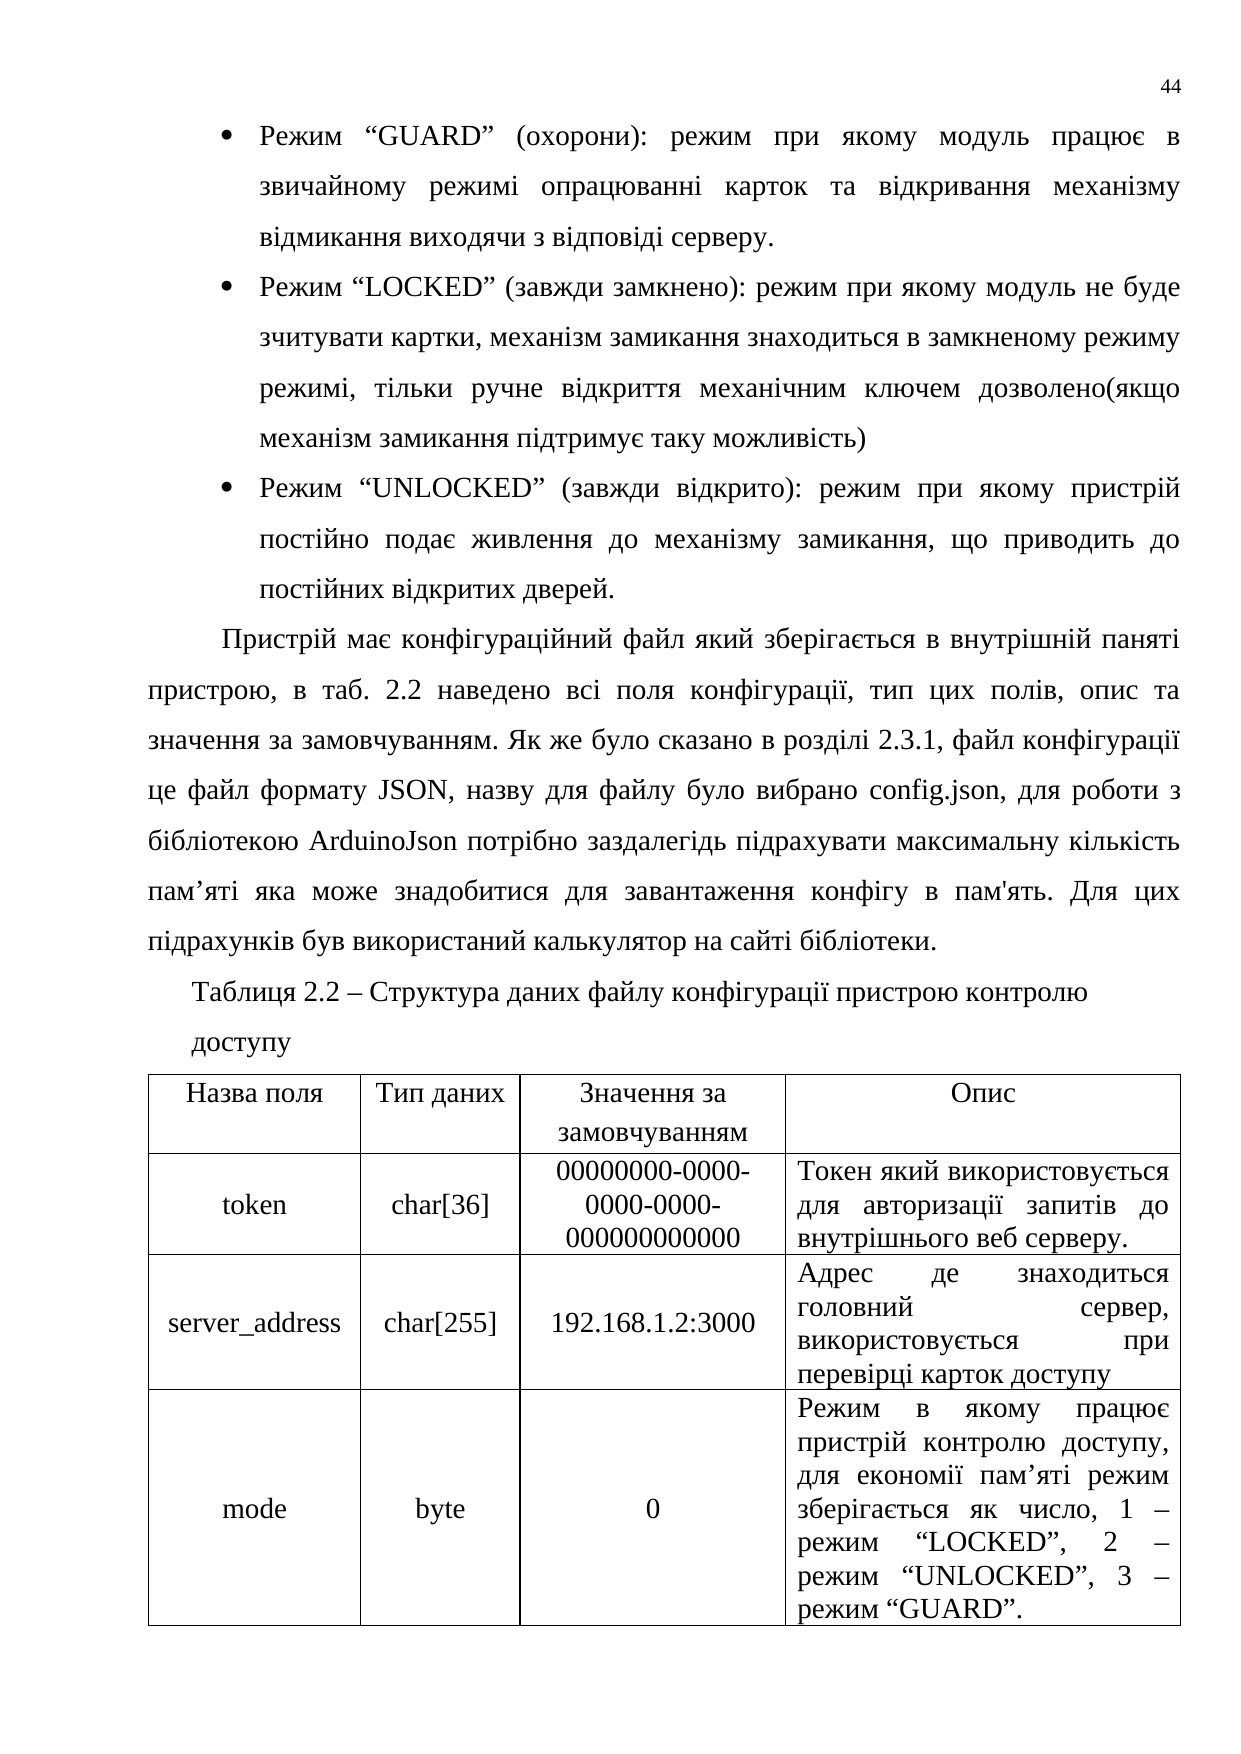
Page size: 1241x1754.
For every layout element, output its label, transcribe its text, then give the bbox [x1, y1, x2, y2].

table_header Значення за замовчуванням [521, 1075, 785, 1152]
table_cell token [149, 1154, 360, 1254]
table_header Назва поля [149, 1075, 360, 1152]
table_header Опис [786, 1075, 1180, 1152]
table_cell char[36] [361, 1154, 519, 1254]
table_cell server_address [149, 1255, 360, 1389]
list Режим “LOCKED” (завжди замкнено): режим при якому модуль не буде зчитувати картки, механізм замикання знаходиться в замкненому режиму режимі, тільки ручне відкриття механічним ключем дозволено(якщо механізм замикання підтримує таку можливість) [222, 269, 1181, 454]
table_cell mode [149, 1390, 360, 1625]
table_cell 0 [521, 1390, 785, 1625]
table_cell byte [361, 1390, 519, 1625]
text Пристрій має конфігураційний файл який зберігається в внутрішній паняті пристрою, в таб. 2.2 наведено всі поля конфігурації, тип цих полів, опис та значення за замовчуванням. Як же було сказано в розділі 2.3.1, файл конфігурації це файл формату JSON, назву для файлу було вибрано config.json, для роботи з бібліотекою ArduinoJson потрібно заздалегідь підрахувати максимальну кількість пам’яті яка може знадобитися для завантаження конфігу в пам'ять. Для цих підрахунків був використаний калькулятор на сайті бібліотеки. [148, 622, 1181, 957]
table_header Тип даних [361, 1075, 519, 1152]
table_cell 00000000-0000-0000-0000-000000000000 [521, 1154, 785, 1254]
table_cell Токен який використовується для авторизації запитів до внутрішнього веб серверу. [786, 1154, 1180, 1254]
table_cell Режим в якому працює пристрій контролю доступу, для економії пам’яті режим зберігається як число, 1 – режим “LOCKED”, 2 – режим “UNLOCKED”, 3 – режим “GUARD”. [786, 1390, 1180, 1625]
list Режим “UNLOCKED” (завжди відкрито): режим при якому пристрій постійно подає живлення до механізму замикання, що приводить до постійних відкритих дверей. [222, 471, 1181, 605]
table_cell Адрес де знаходиться головний сервер, використовується при перевірці карток доступу [786, 1255, 1180, 1389]
table_cell 192.168.1.2:3000 [521, 1255, 785, 1389]
list Режим “GUARD” (охорони): режим при якому модуль працює в звичайному режимі опрацюванні карток та відкривання механізму відмикання виходячи з відповіді серверу. [222, 118, 1181, 252]
table_cell char[255] [361, 1255, 519, 1389]
list Таблиця 2.2 – Структура даних файлу конфігурації пристрою контролю доступу [191, 974, 1181, 1058]
